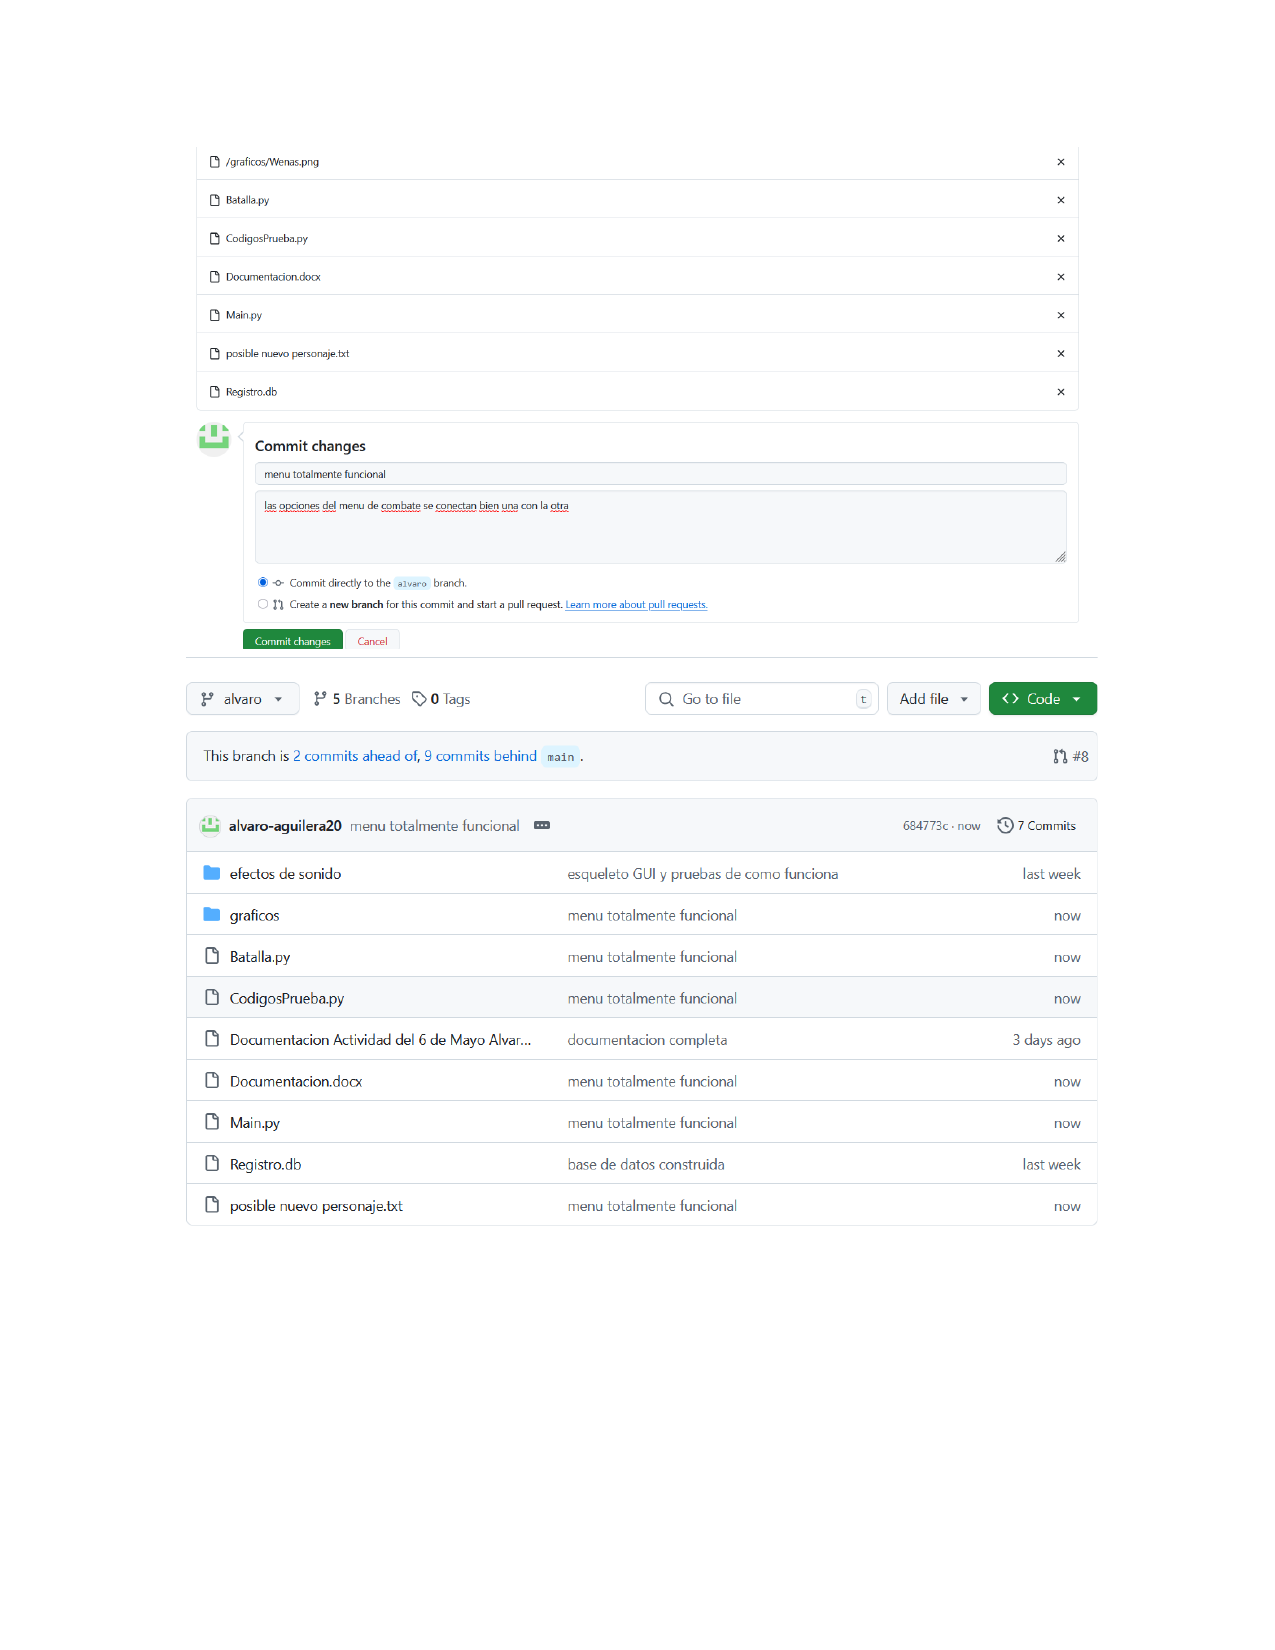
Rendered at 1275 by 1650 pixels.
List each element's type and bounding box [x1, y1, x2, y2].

picture [177, 654, 1098, 1226]
picture [177, 147, 1098, 649]
